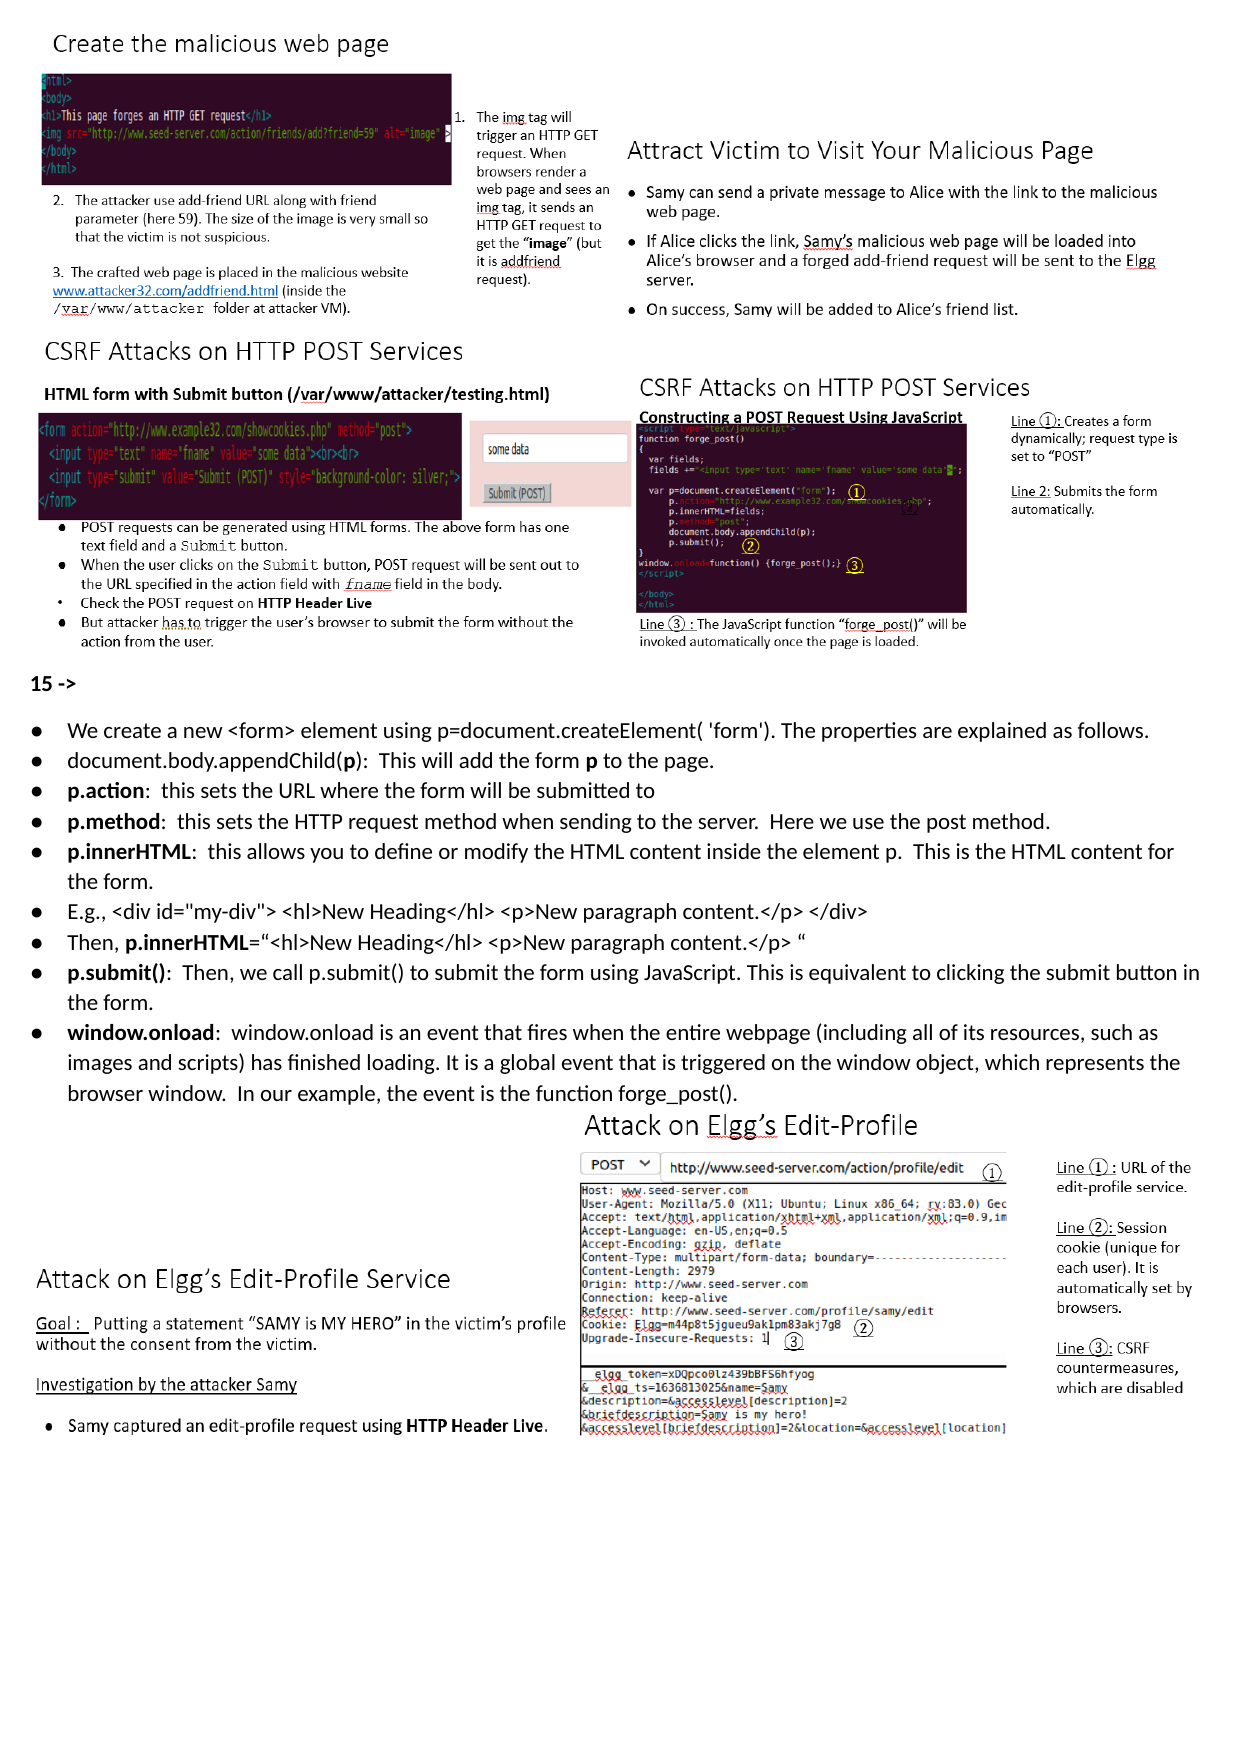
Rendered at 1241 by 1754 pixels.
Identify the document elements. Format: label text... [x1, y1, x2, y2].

list p.method: this sets the HTTP request method when sending to the server. Here we use the post method. [29, 807, 1211, 835]
picture [29, 29, 1170, 317]
picture [29, 1108, 1200, 1437]
list We create a new <form> element using p=document.createElement( 'form'). The properties are explained as follows. [29, 716, 1211, 744]
text 15 -> [29, 669, 1211, 697]
list p.action: this sets the URL where the form will be submitted to [29, 777, 1211, 804]
picture [29, 335, 1180, 651]
list document.body.appendChild(p): This will add the form p to the page. [29, 746, 1211, 774]
list p.innerHTML: this allows you to define or modify the HTML content inside the element p. This is the HTML content for the form. [29, 837, 1211, 895]
list E.g., <div id="my-div"> <hl>New Heading</hl> <p>New paragraph content.</p> </div> [29, 897, 1211, 925]
list Then, p.innerHTML=“<hl>New Heading</hl> <p>New paragraph content.</p> “ [29, 928, 1211, 956]
list window.onload: window.onload is an event that fires when the entire webpage (including all of its resources, such as images and scripts) has finished loading. It is a global event that is triggered on the window object, which represents the browser window. In our example, the event is the function forge_post(). [29, 1018, 1211, 1107]
list p.submit(): Then, we call p.submit() to submit the form using JavaScript. This is equivalent to clicking the submit button in the form. [29, 958, 1211, 1016]
